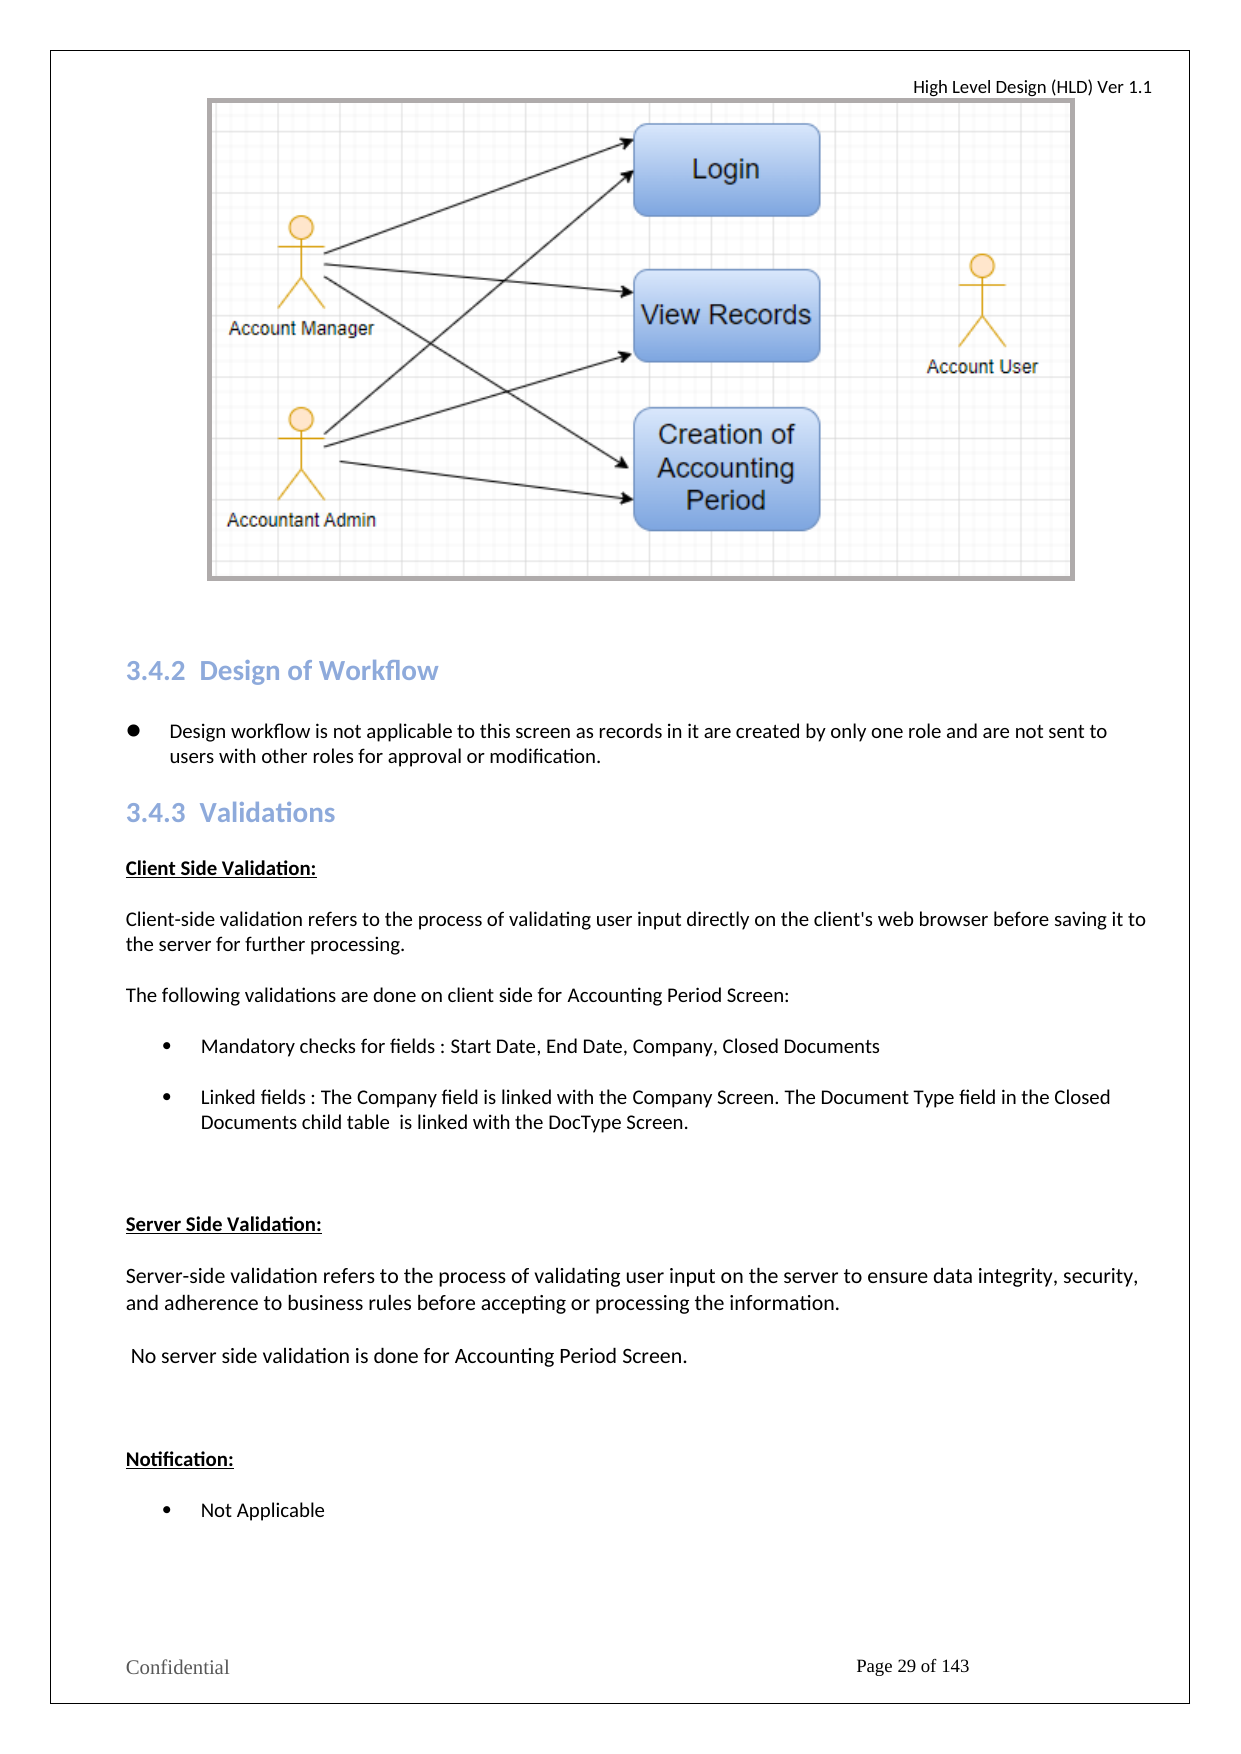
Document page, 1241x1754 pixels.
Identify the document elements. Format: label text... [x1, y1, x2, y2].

text The following validations are done on client side for Accounting Period Screen: [126, 982, 1156, 1008]
list Not Applicable [163, 1497, 1156, 1522]
list Design workflow is not applicable to this screen as records in it are created by only one role and are not sent to users with other roles for approval or modification. [126, 718, 1156, 769]
text Notification: [126, 1446, 1156, 1472]
list Linked fields : The Company field is linked with the Company Screen. The Document Type field in the Closed Documents child table is linked with the DocType Screen. [163, 1084, 1156, 1135]
text Client-side validation refers to the process of validating user input directly on the client's web browser before saving it to the server for further processing. [126, 906, 1156, 957]
subtitle Validations [126, 794, 1156, 830]
text Server Side Validation: [126, 1211, 1156, 1237]
text Server-side validation refers to the process of validating user input on the server to ensure data integrity, security, and adherence to business rules before accepting or processing the information. [126, 1262, 1156, 1315]
subtitle Design of Workflow [126, 652, 1156, 688]
list Mandatory checks for fields : Start Date, End Date, Company, Closed Documents [163, 1033, 1156, 1059]
picture [212, 103, 1070, 576]
text Client Side Validation: [126, 855, 1156, 881]
text No server side validation is done for Accounting Period Screen. [126, 1342, 1156, 1369]
